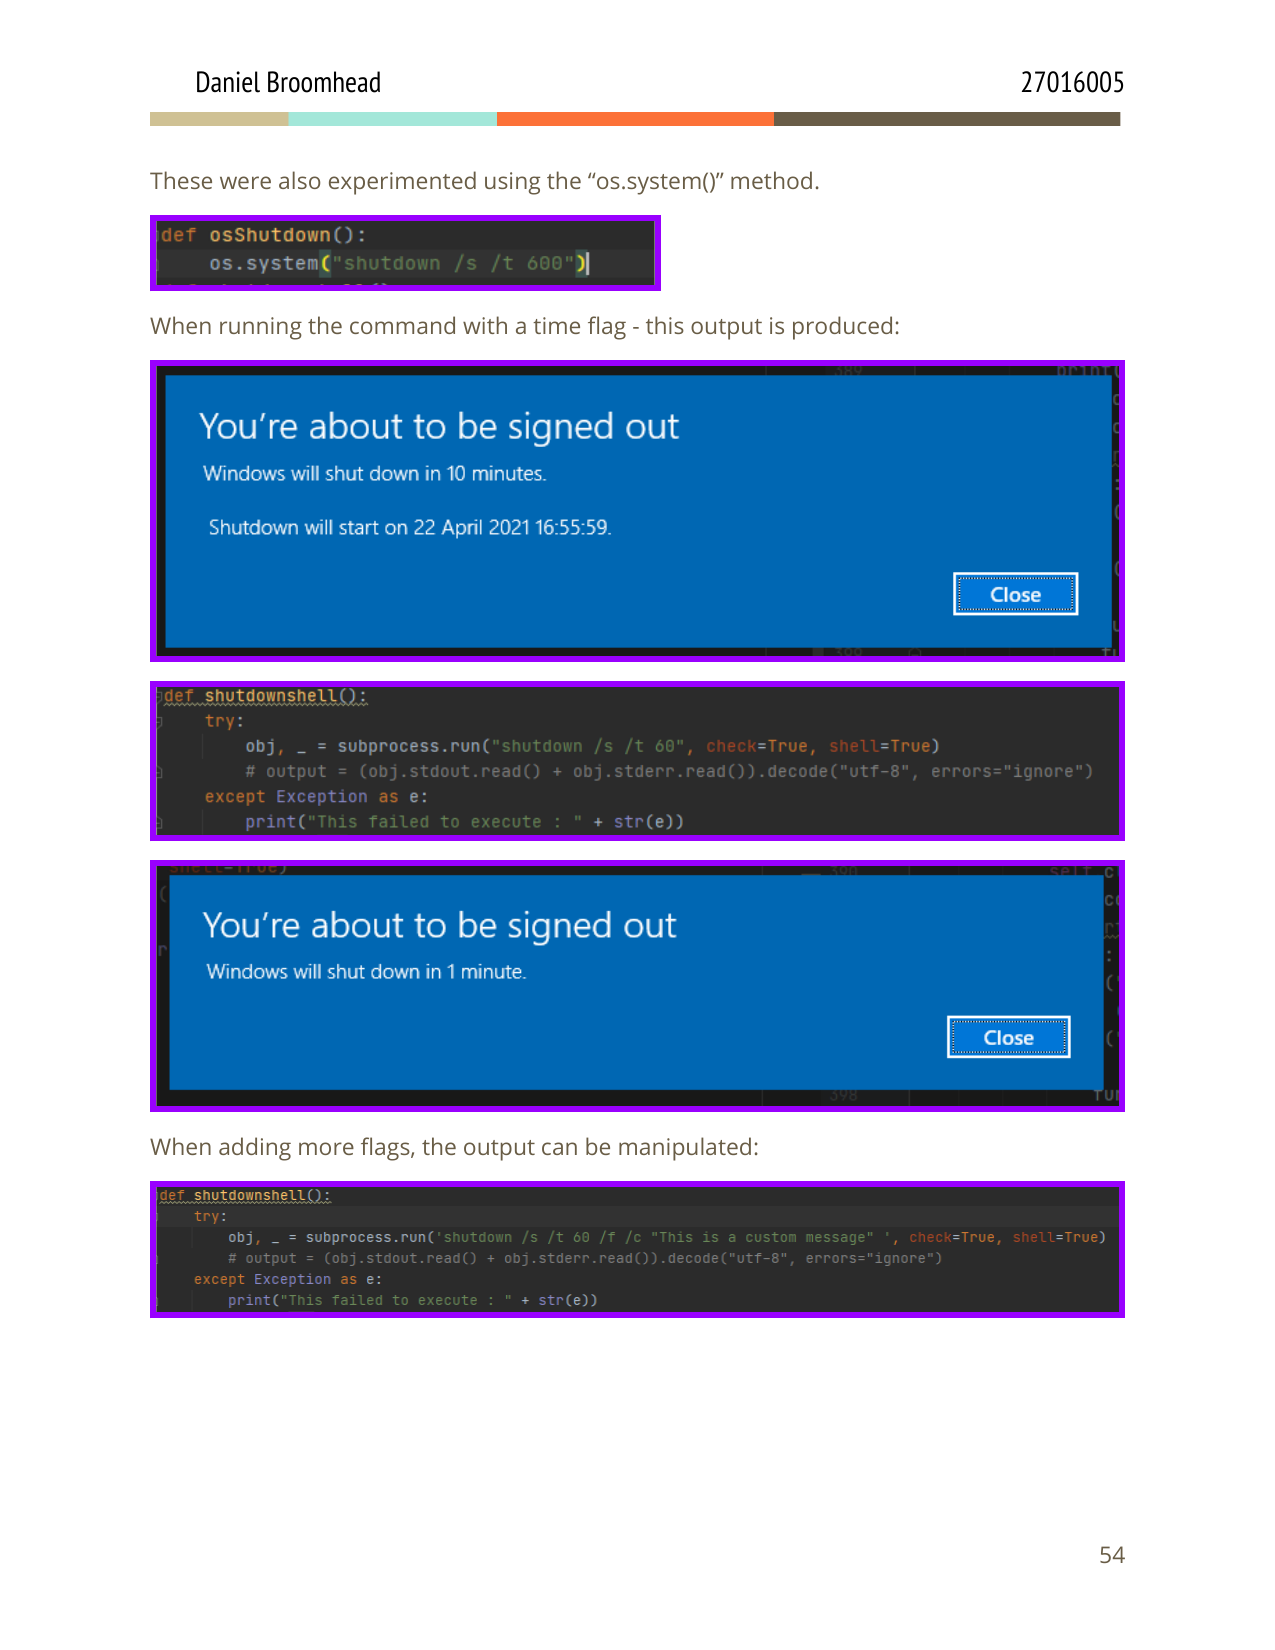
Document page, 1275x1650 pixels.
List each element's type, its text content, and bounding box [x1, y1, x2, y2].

picture [156, 221, 655, 285]
picture [156, 1187, 1119, 1312]
picture [150, 112, 1121, 126]
text When adding more flags, the output can be manipulated: [150, 1131, 1125, 1162]
picture [156, 366, 1119, 656]
picture [156, 866, 1119, 1106]
text When running the command with a time flag - this output is produced: [150, 310, 1125, 341]
picture [156, 687, 1119, 835]
text These were also experimented using the “os.system()” method. [150, 165, 1125, 196]
